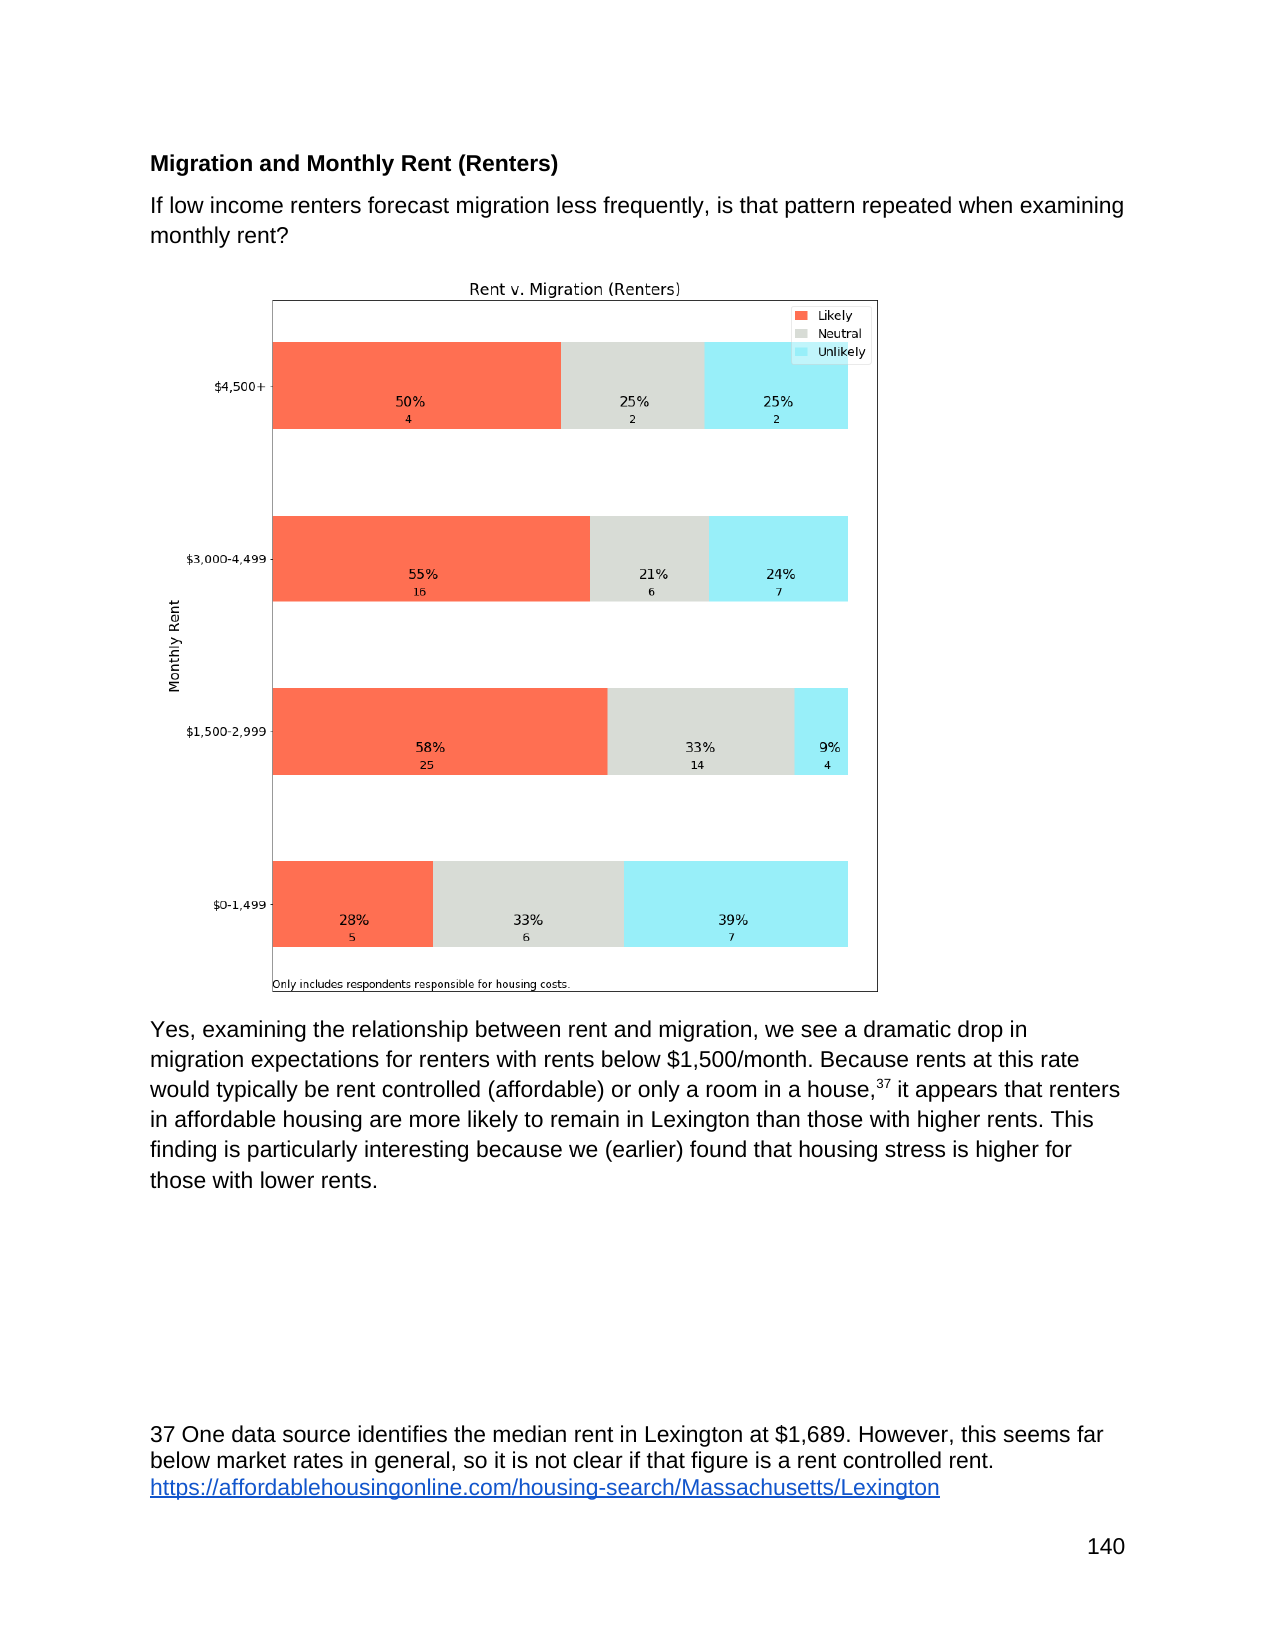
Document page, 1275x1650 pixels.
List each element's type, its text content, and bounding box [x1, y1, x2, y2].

text Migration and Monthly Rent (Renters) [150, 150, 1125, 176]
text If low income renters forecast migration less frequently, is that pattern repeated when examining monthly rent? [150, 192, 1125, 248]
text Yes, examining the relationship between rent and migration, we see a dramatic drop in migration expectations for renters with rents below $1,500/month. Because rents at this rate would typically be rent controlled (affordable) or only a room in a house, it appears that renters in affordable housing are more likely to remain in Lexington than those with higher rents. This finding is particularly interesting because we (earlier) found that housing stress is higher for those with lower rents. [150, 1016, 1125, 1193]
picture [150, 264, 898, 1012]
